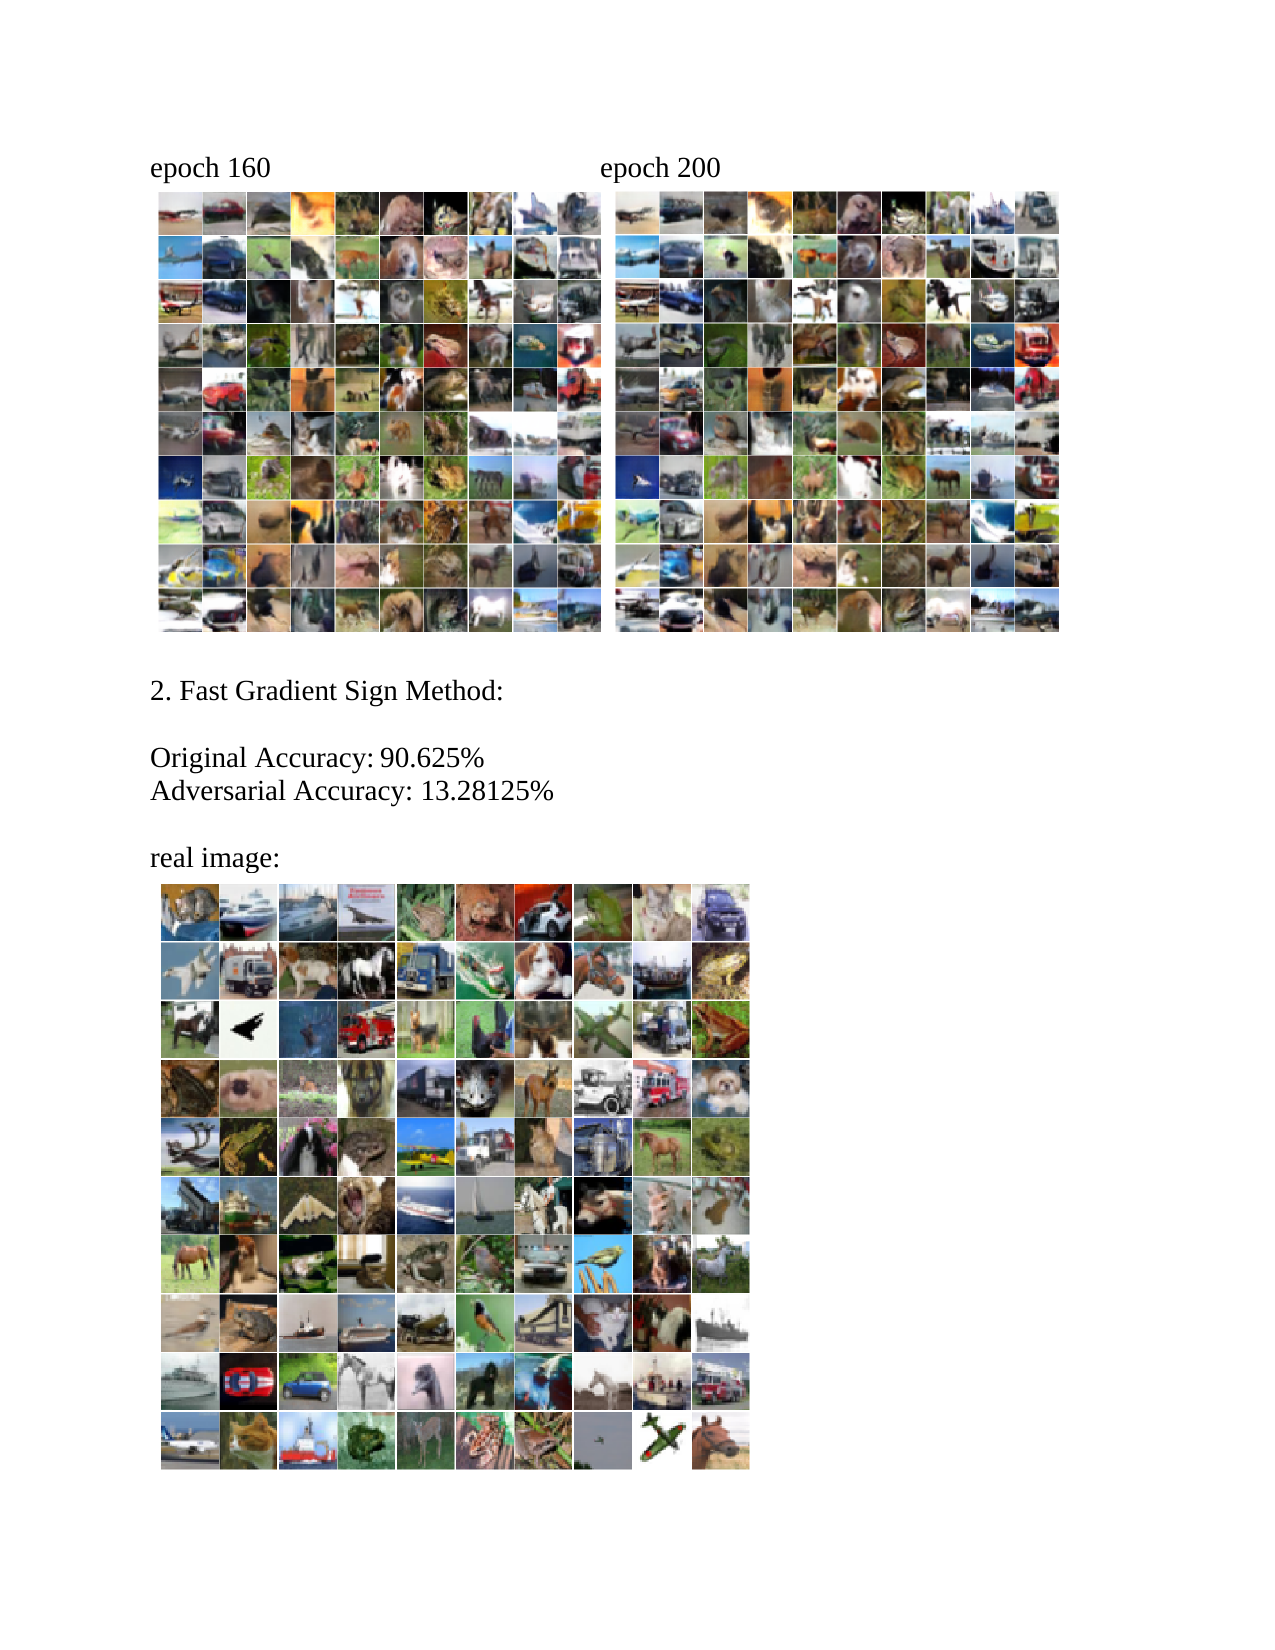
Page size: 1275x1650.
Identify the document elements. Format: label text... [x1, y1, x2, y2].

text Adversarial Accuracy: 13.28125% [150, 773, 1125, 807]
text real image: [150, 840, 1125, 874]
text epoch 160 epoch 200 [150, 150, 1125, 183]
text Original Accuracy: 90.625% [150, 740, 1125, 773]
text 2. Fast Gradient Sign Method: [150, 673, 1125, 706]
picture [150, 183, 1066, 639]
picture [150, 873, 759, 1479]
